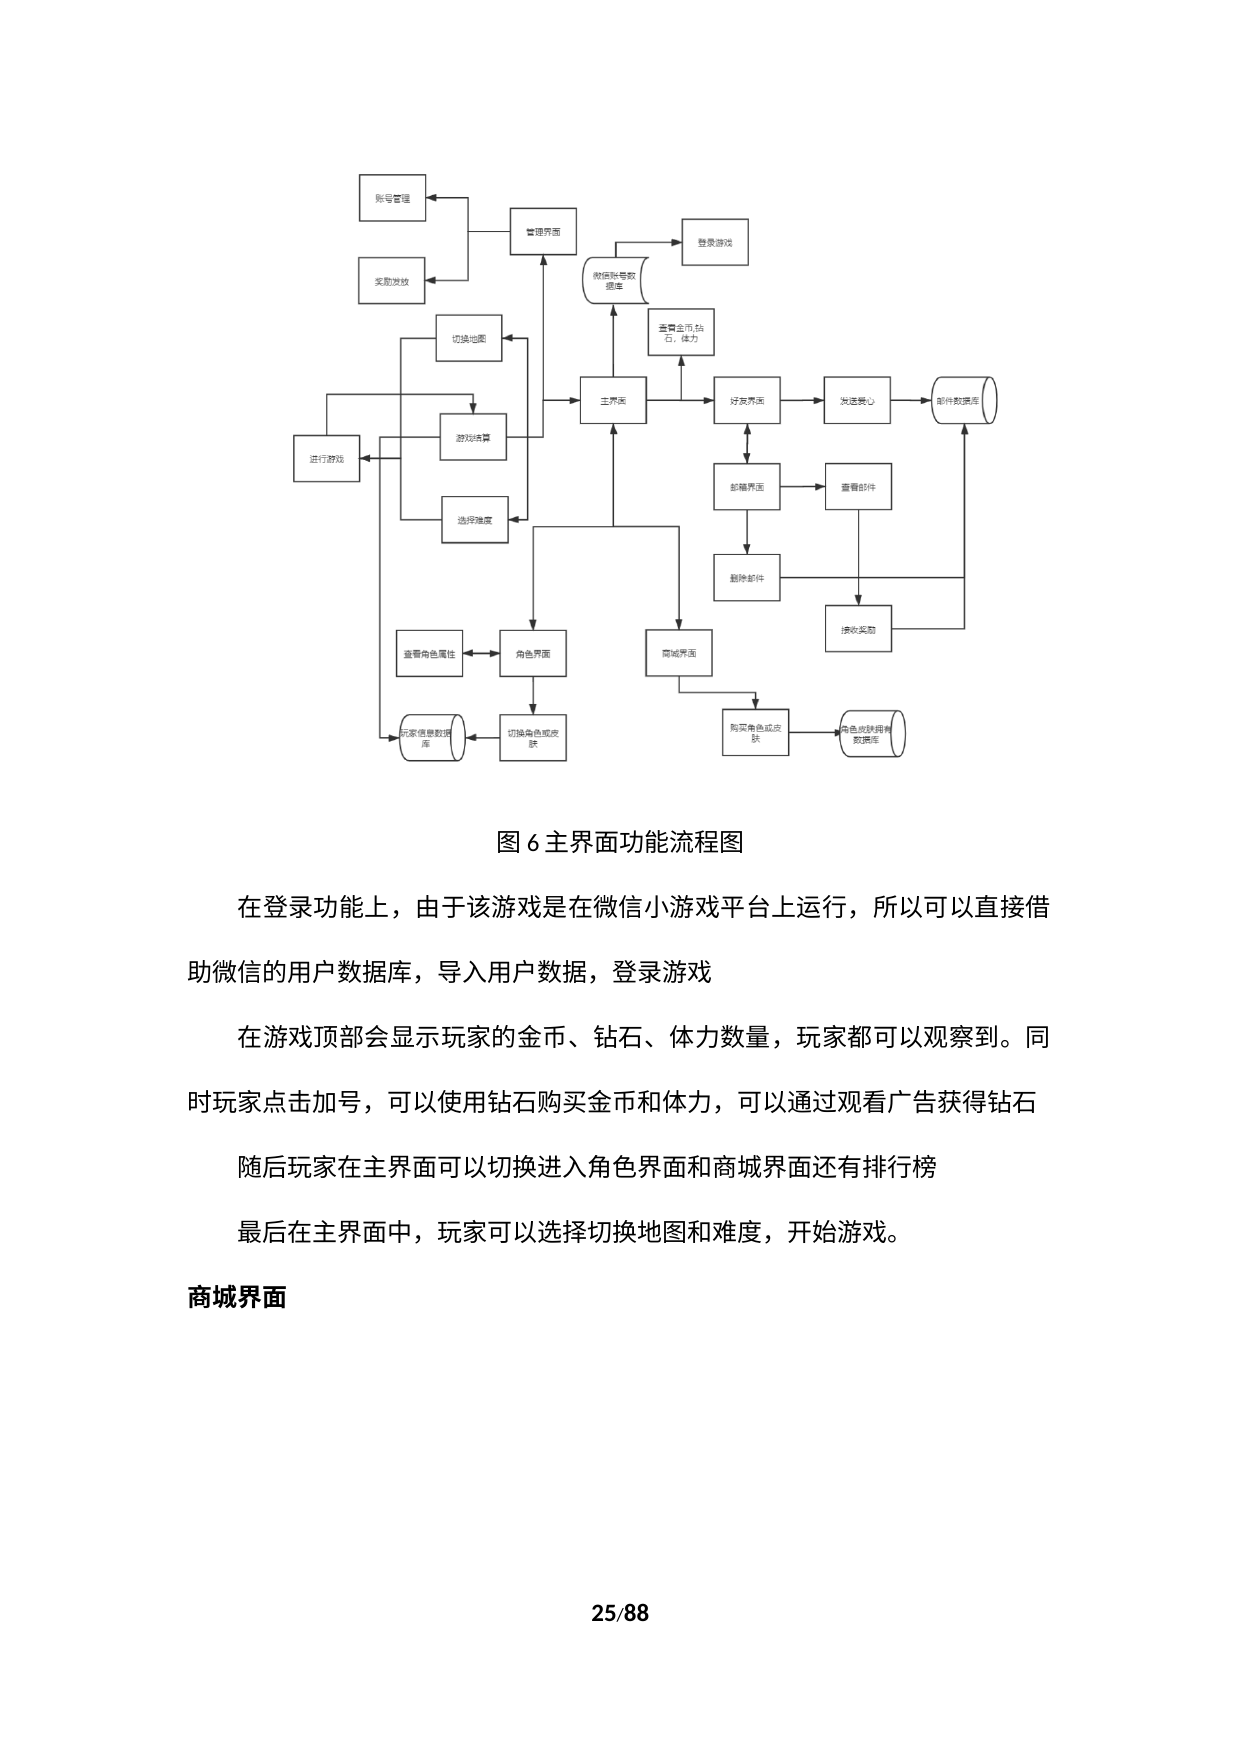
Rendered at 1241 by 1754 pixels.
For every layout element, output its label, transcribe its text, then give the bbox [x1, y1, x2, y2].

picture [277, 158, 1013, 777]
text 在登录功能上，由于该游戏是在微信小游戏平台上运行，所以可以直接借助微信的用户数据库，导入用户数据，登录游戏 [187, 873, 1053, 1003]
text 最后在主界面中，玩家可以选择切换地图和难度，开始游戏。 [187, 1198, 1053, 1263]
text 商城界面 [187, 1263, 1053, 1328]
text 在游戏顶部会显示玩家的金币、钻石、体力数量，玩家都可以观察到。同时玩家点击加号，可以使用钻石购买金币和体力，可以通过观看广告获得钻石 [187, 1003, 1053, 1133]
text 随后玩家在主界面可以切换进入角色界面和商城界面还有排行榜 [187, 1133, 1053, 1198]
text 图 6主界面功能流程图 [187, 808, 1053, 873]
